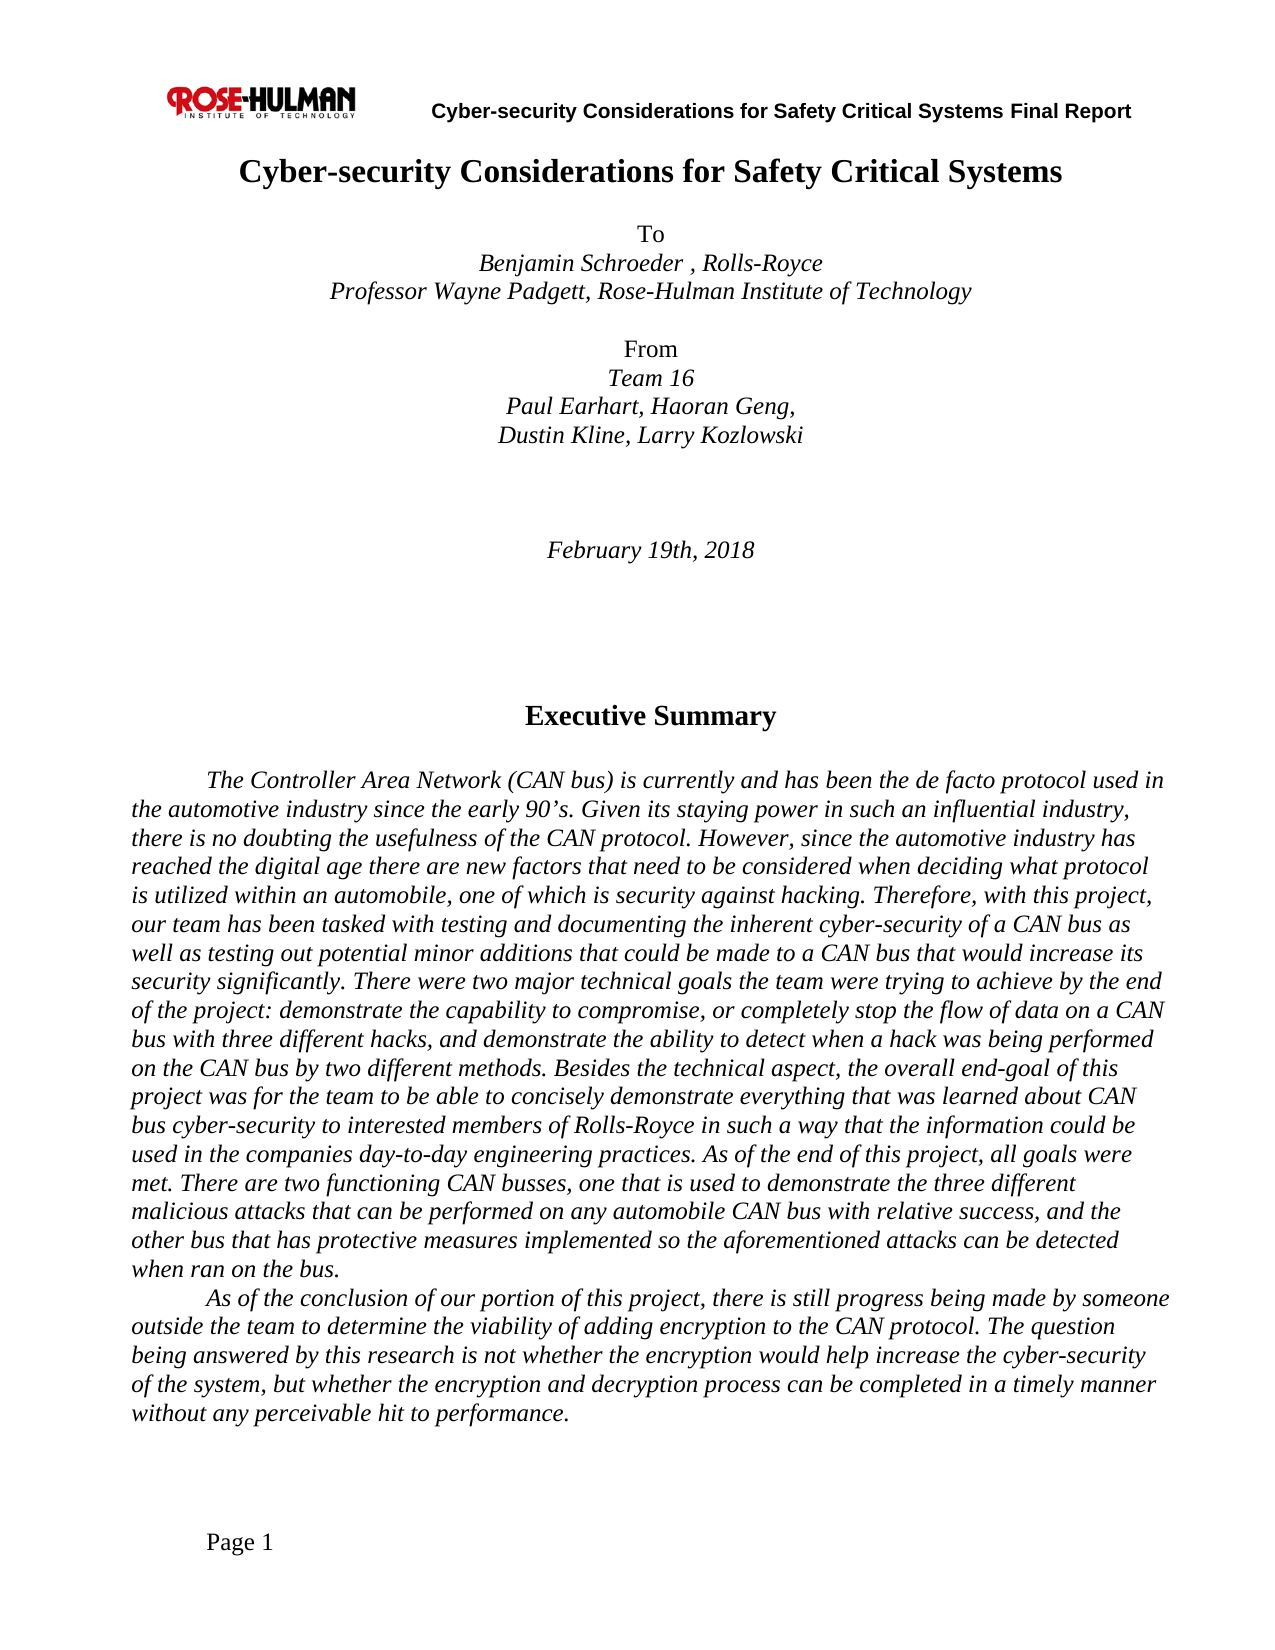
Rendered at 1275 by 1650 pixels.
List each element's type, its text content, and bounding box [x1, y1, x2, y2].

text February 19th, 2018 [131, 535, 1170, 564]
text Benjamin Schroeder , Rolls-Royce [131, 248, 1170, 276]
text Paul Earhart, Haoran Geng, [131, 391, 1170, 420]
text The Controller Area Network (CAN bus) is currently and has been the de facto protocol used in the automotive industry since the early 90’s. Given its staying power in such an influential industry, there is no doubting the usefulness of the CAN protocol. However, since the automotive industry has reached the digital age there are new factors that need to be considered when deciding what protocol is utilized within an automobile, one of which is security against hacking. Therefore, with this project, our team has been tasked with testing and documenting the inherent cyber-security of a CAN bus as well as testing out potential minor additions that could be made to a CAN bus that would increase its security significantly. There were two major technical goals the team were trying to achieve by the end of the project: demonstrate the capability to compromise, or completely stop the flow of data on a CAN bus with three different hacks, and demonstrate the ability to detect when a hack was being performed on the CAN bus by two different methods. Besides the technical aspect, the overall end-goal of this project was for the team to be able to concisely demonstrate everything that was learned about CAN bus cyber-security to interested members of Rolls-Royce in such a way that the information could be used in the companies day-to-day engineering practices. As of the end of this project, all goals were met. There are two functioning CAN busses, one that is used to demonstrate the three different malicious attacks that can be performed on any automobile CAN bus with relative success, and the other bus that has protective measures implemented so the aforementioned attacks can be detected when ran on the bus. [131, 765, 1170, 1283]
picture [131, 75, 363, 119]
text As of the conclusion of our portion of this project, there is still progress being made by someone outside the team to determine the viability of adding encryption to the CAN protocol. The question being answered by this research is not whether the encryption would help increase the cyber-security of the system, but whether the encryption and decryption process can be completed in a timely manner without any perceivable hit to performance. [131, 1283, 1170, 1426]
text To [131, 219, 1170, 248]
text From [131, 334, 1170, 363]
text Team 16 [131, 363, 1170, 391]
text Cyber-security Considerations for Safety Critical Systems [131, 152, 1170, 190]
text Professor Wayne Padgett, Rose-Hulman Institute of Technology [131, 276, 1170, 305]
text Executive Summary [131, 698, 1170, 732]
text Dustin Kline, Larry Kozlowski [131, 420, 1170, 449]
